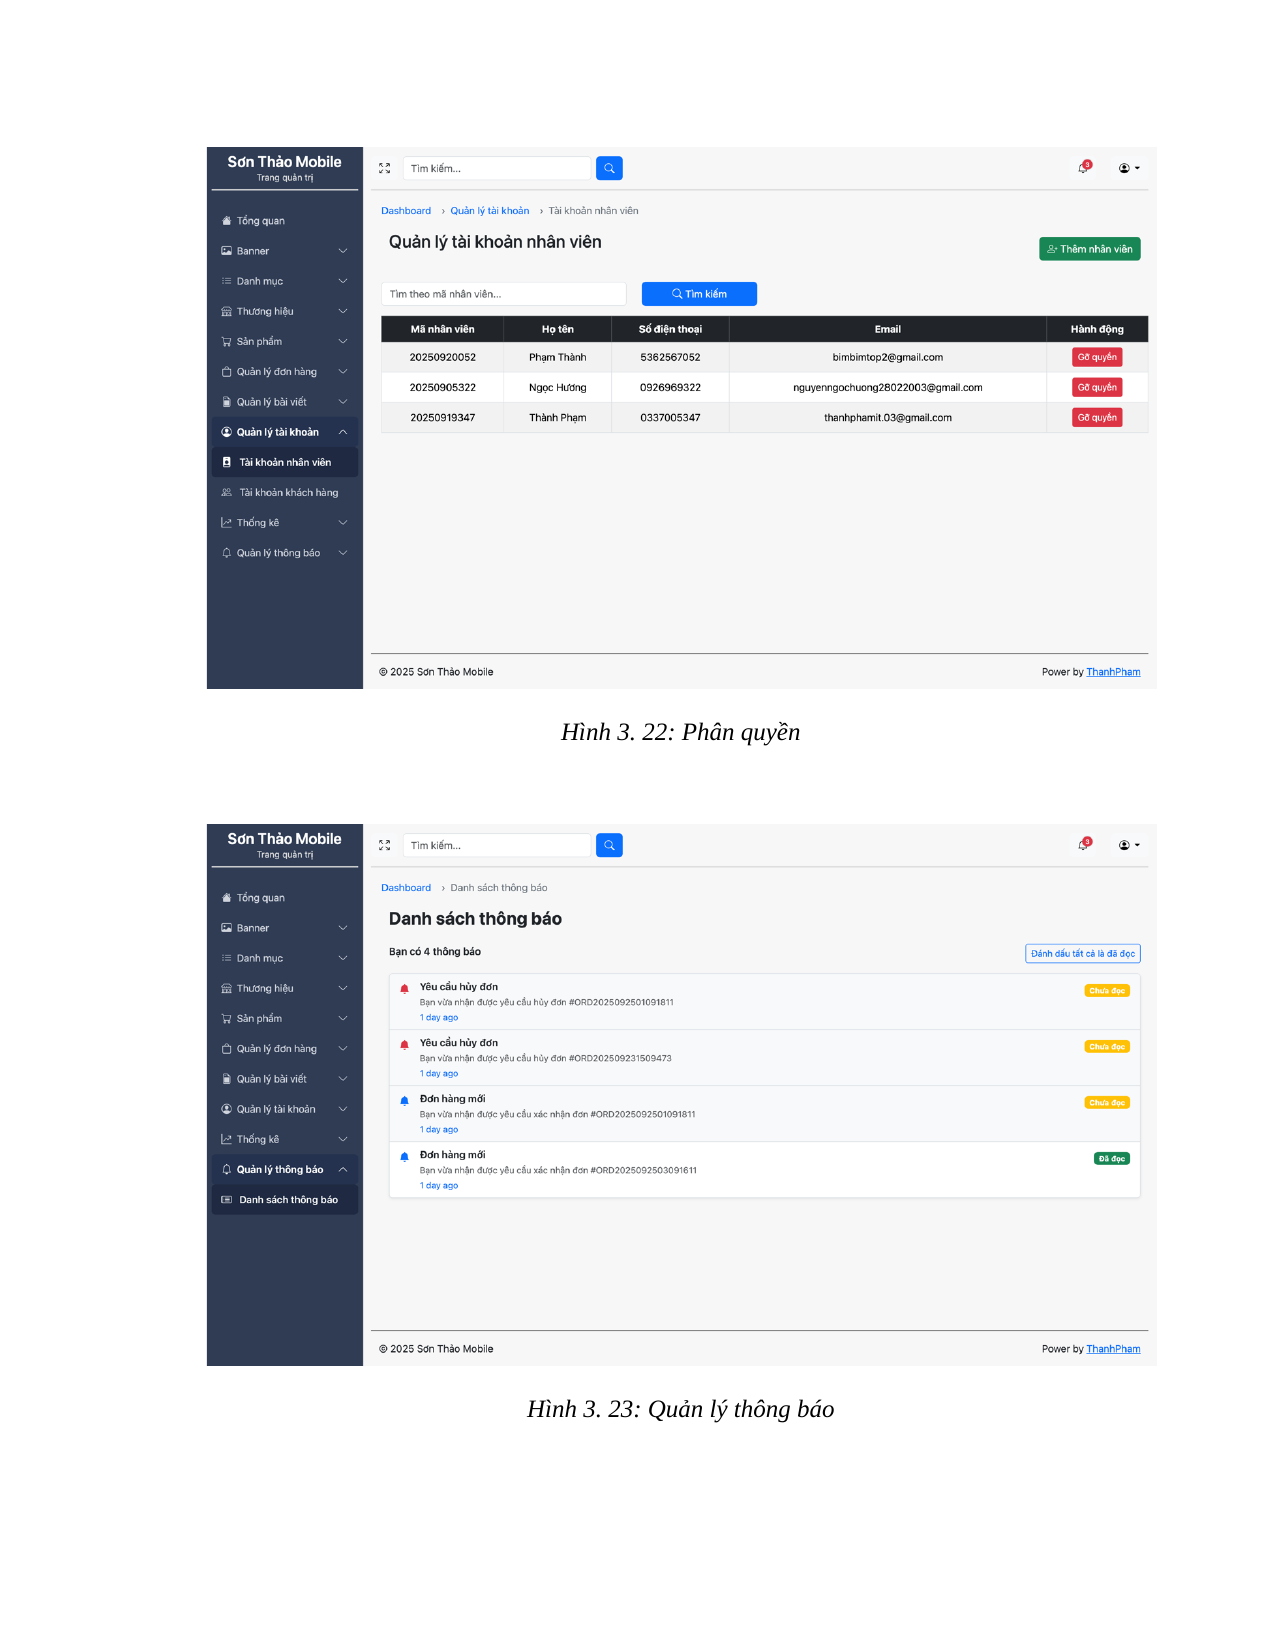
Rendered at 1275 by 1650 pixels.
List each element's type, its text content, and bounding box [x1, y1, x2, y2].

picture [206, 824, 1157, 1366]
picture [206, 147, 1157, 689]
text Hình 3. 22: Phân quyền [207, 717, 1157, 746]
text Hình 3. 23: Quản lý thông báo [207, 1394, 1157, 1423]
